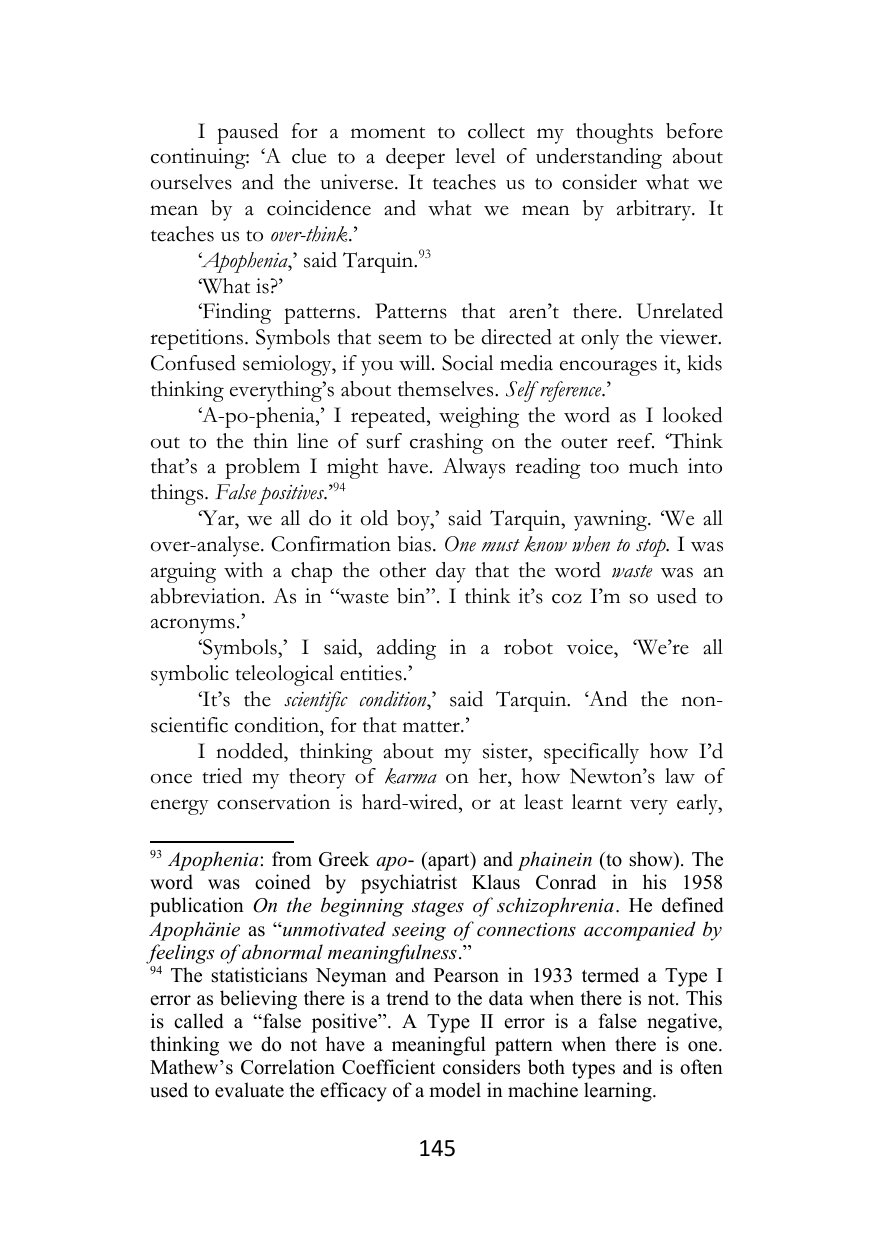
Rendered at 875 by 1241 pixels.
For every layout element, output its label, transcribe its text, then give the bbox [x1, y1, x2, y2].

text I nodded, thinking about my sister, specifically how I’d once tried my theory of karma on her, how Newton’s law of energy conservation is hard-wired, or at least learnt very early, and that we expect a reaction to an action even in the psychic realm (I can’t remember her rebuttal but no doubt it was quite withering). [150, 738, 724, 816]
text ‘Symbols,’ I said, adding in a robot voice, ‘We’re all symbolic teleological entities.’ [150, 635, 724, 687]
text ‘Yar, we all do it old boy,’ said Tarquin, yawning. ‘We all over-analyse. Confirmation bias. One must know when to stop. I was arguing with a chap the other day that the word waste was an abbreviation. As in “waste bin”. I think it’s coz I’m so used to acronyms.’ [150, 506, 724, 635]
text ‘A-po-phenia,’ I repeated, weighing the word as I looked out to the thin line of surf crashing on the outer reef. ‘Think that’s a problem I might have. Always reading too much into things. False positives.’ [150, 402, 724, 506]
text I paused for a moment to collect my thoughts before continuing: ‘A clue to a deeper level of understanding about ourselves and the universe. It teaches us to consider what we mean by a coincidence and what we mean by arbitrary. It teaches us to over-think.’ [150, 118, 724, 247]
text ‘Apophenia,’ said Tarquin. [150, 247, 724, 273]
text ‘What is?’ [150, 273, 724, 299]
text ‘It’s the scientific condition,’ said Tarquin. ‘And the non-scientific condition, for that matter.’ [150, 687, 724, 738]
text ‘Finding patterns. Patterns that aren’t there. Unrelated repetitions. Symbols that seem to be directed at only the viewer. Confused semiology, if you will. Social media encourages it, kids thinking everything’s about themselves. Self reference.’ [150, 299, 724, 402]
